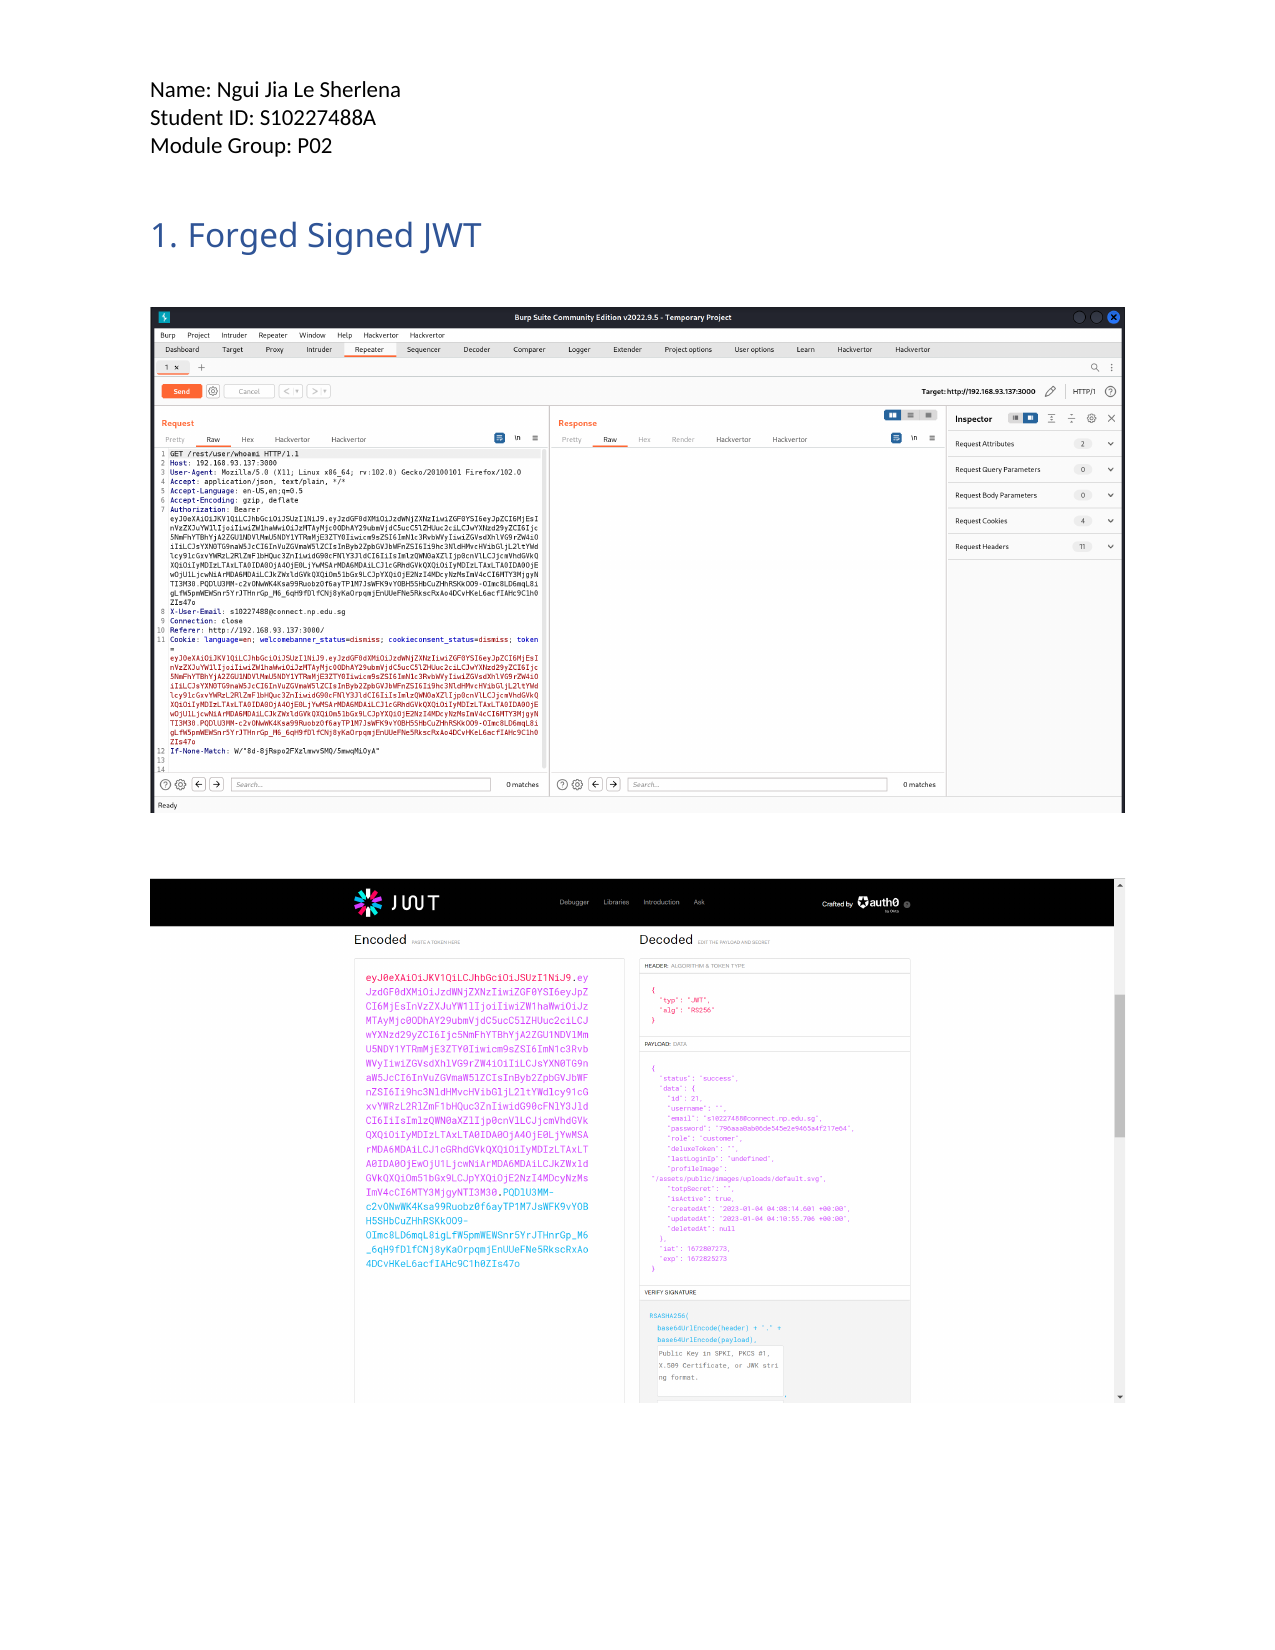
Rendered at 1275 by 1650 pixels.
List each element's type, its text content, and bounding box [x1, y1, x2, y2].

picture [150, 878, 1125, 1403]
subtitle Forged Signed JWT [150, 212, 1125, 257]
picture [150, 307, 1125, 813]
